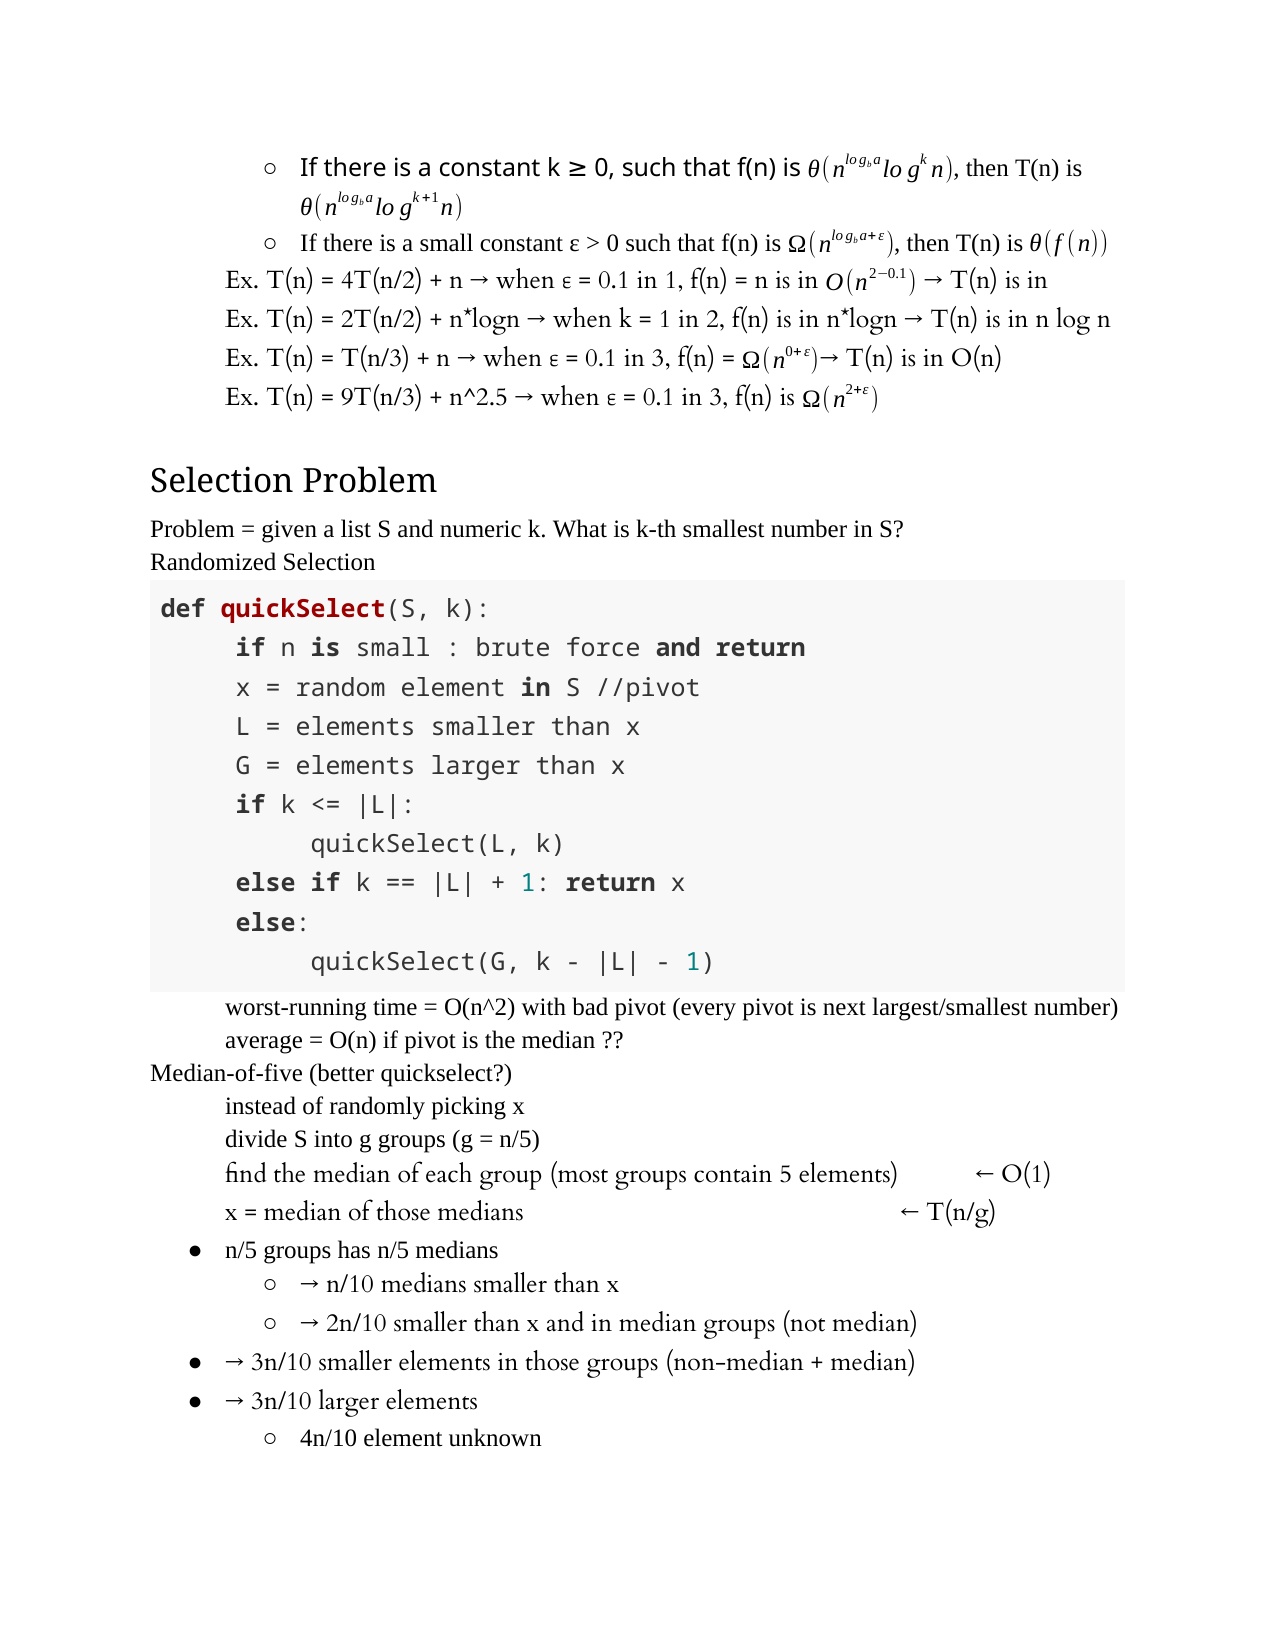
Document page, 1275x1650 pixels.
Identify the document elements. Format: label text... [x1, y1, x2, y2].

list → 3n/10 smaller elements in those groups (non-median + median) [187, 1346, 1125, 1379]
list → 2n/10 smaller than x and in median groups (not median) [262, 1307, 1125, 1341]
list → n/10 medians smaller than x [262, 1268, 1125, 1302]
text Ex. T(n) = 9T(n/3) + n^2.5 → when ε = 0.1 in 3, f(n) is [225, 380, 1125, 414]
text Median-of-five (better quickselect?) [150, 1058, 1125, 1087]
text Ex. T(n) = 4T(n/2) + n → when ε = 0.1 in 1, f(n) = n is in → T(n) is in [225, 263, 1125, 297]
text find the median of each group (most groups contain 5 elements) ← O(1) [225, 1157, 1125, 1191]
text instead of randomly picking x [225, 1091, 1125, 1120]
text Problem = given a list S and numeric k. What is k-th smallest number in S? [150, 514, 1125, 543]
text Randomized Selection [150, 547, 1125, 576]
list n/5 groups has n/5 medians [187, 1235, 1125, 1264]
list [262, 226, 1125, 259]
text x = median of those medians ← T(n/g) [225, 1196, 1125, 1230]
table_header def quickSelect(S, k): if n is small : brute force and return x = random element in S //pivot L = elements smaller than x G = elements larger than x if k <= |L|: quickSelect(L, k) else if k == |L| + 1: return x else: quickSelect(G, k - |L| - 1) [150, 580, 1125, 992]
text Ex. T(n) = T(n/3) + n → when ε = 0.1 in 3, f(n) = → T(n) is in O(n) [225, 341, 1125, 375]
text divide S into g groups (g = n/5) [225, 1124, 1125, 1153]
text worst-running time = O(n^2) with bad pivot (every pivot is next largest/smallest number) [225, 992, 1125, 1021]
list → 3n/10 larger elements [187, 1384, 1125, 1418]
text average = O(n) if pivot is the median ?? [225, 1025, 1125, 1054]
list If there is a constant k ≥ 0, such that f(n) is , then T(n) is [262, 150, 1125, 222]
text Ex. T(n) = 2T(n/2) + n*logn → when k = 1 in 2, f(n) is in n*logn → T(n) is in n log n [225, 302, 1125, 336]
subtitle Selection Problem [150, 456, 1125, 502]
list 4n/10 element unknown [262, 1423, 1125, 1452]
